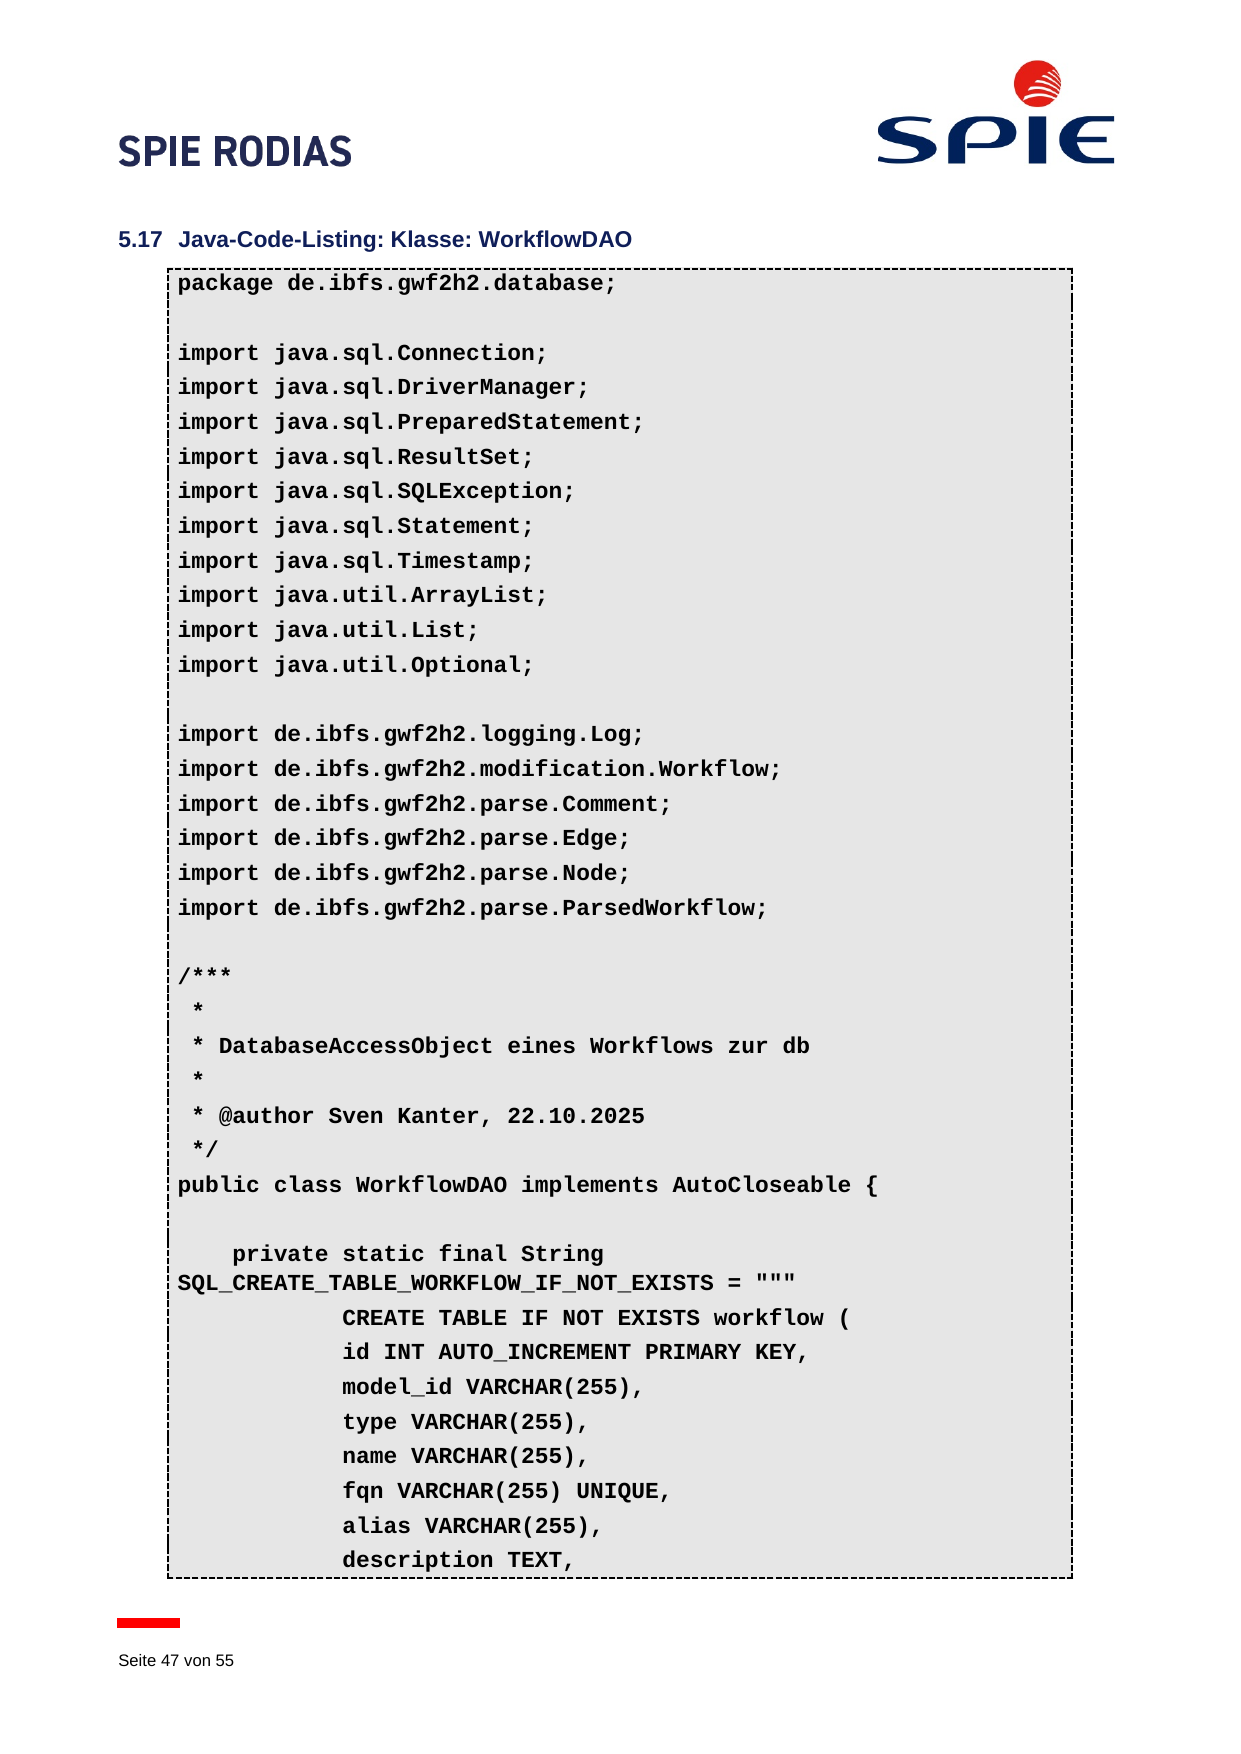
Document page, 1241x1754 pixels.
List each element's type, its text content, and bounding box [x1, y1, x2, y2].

text description TEXT, [167, 1544, 1073, 1579]
text import java.util.ArrayList; [167, 579, 1073, 610]
text type VARCHAR(255), [167, 1406, 1073, 1436]
subtitle Java-Code-Listing: Klasse: WorkflowDAO [118, 226, 1122, 252]
text * @author Sven Kanter, 22.10.2025 [167, 1100, 1073, 1130]
text import java.sql.Timestamp; [167, 545, 1073, 575]
text import java.util.Optional; [167, 649, 1073, 679]
text * [167, 996, 1073, 1026]
text import de.ibfs.gwf2h2.modification.Workflow; [167, 753, 1073, 783]
text */ [167, 1134, 1073, 1165]
text public class WorkflowDAO implements AutoCloseable { [167, 1169, 1073, 1199]
text fqn VARCHAR(255) UNIQUE, [167, 1475, 1073, 1505]
text model_id VARCHAR(255), [167, 1371, 1073, 1401]
text alias VARCHAR(255), [167, 1510, 1073, 1540]
text import java.sql.SQLException; [167, 476, 1073, 506]
text import java.sql.Connection; [167, 337, 1073, 367]
text * DatabaseAccessObject eines Workflows zur db [167, 1031, 1073, 1061]
text import java.sql.PreparedStatement; [167, 406, 1073, 436]
text import de.ibfs.gwf2h2.parse.Node; [167, 857, 1073, 887]
text import java.sql.ResultSet; [167, 441, 1073, 471]
picture [118, 130, 354, 169]
text import de.ibfs.gwf2h2.parse.Comment; [167, 788, 1073, 818]
text CREATE TABLE IF NOT EXISTS workflow ( [167, 1302, 1073, 1332]
text id INT AUTO_INCREMENT PRIMARY KEY, [167, 1336, 1073, 1367]
text package de.ibfs.gwf2h2.database; [167, 267, 1073, 297]
text name VARCHAR(255), [167, 1441, 1073, 1471]
picture [878, 59, 1115, 169]
text import de.ibfs.gwf2h2.parse.ParsedWorkflow; [167, 892, 1073, 922]
text import de.ibfs.gwf2h2.parse.Edge; [167, 822, 1073, 852]
text import de.ibfs.gwf2h2.logging.Log; [167, 718, 1073, 748]
text private static final String SQL_CREATE_TABLE_WORKFLOW_IF_NOT_EXISTS = """ [167, 1239, 1073, 1297]
text /*** [167, 961, 1073, 991]
text * [167, 1065, 1073, 1095]
text import java.sql.DriverManager; [167, 371, 1073, 402]
text import java.util.List; [167, 614, 1073, 644]
text import java.sql.Statement; [167, 510, 1073, 540]
